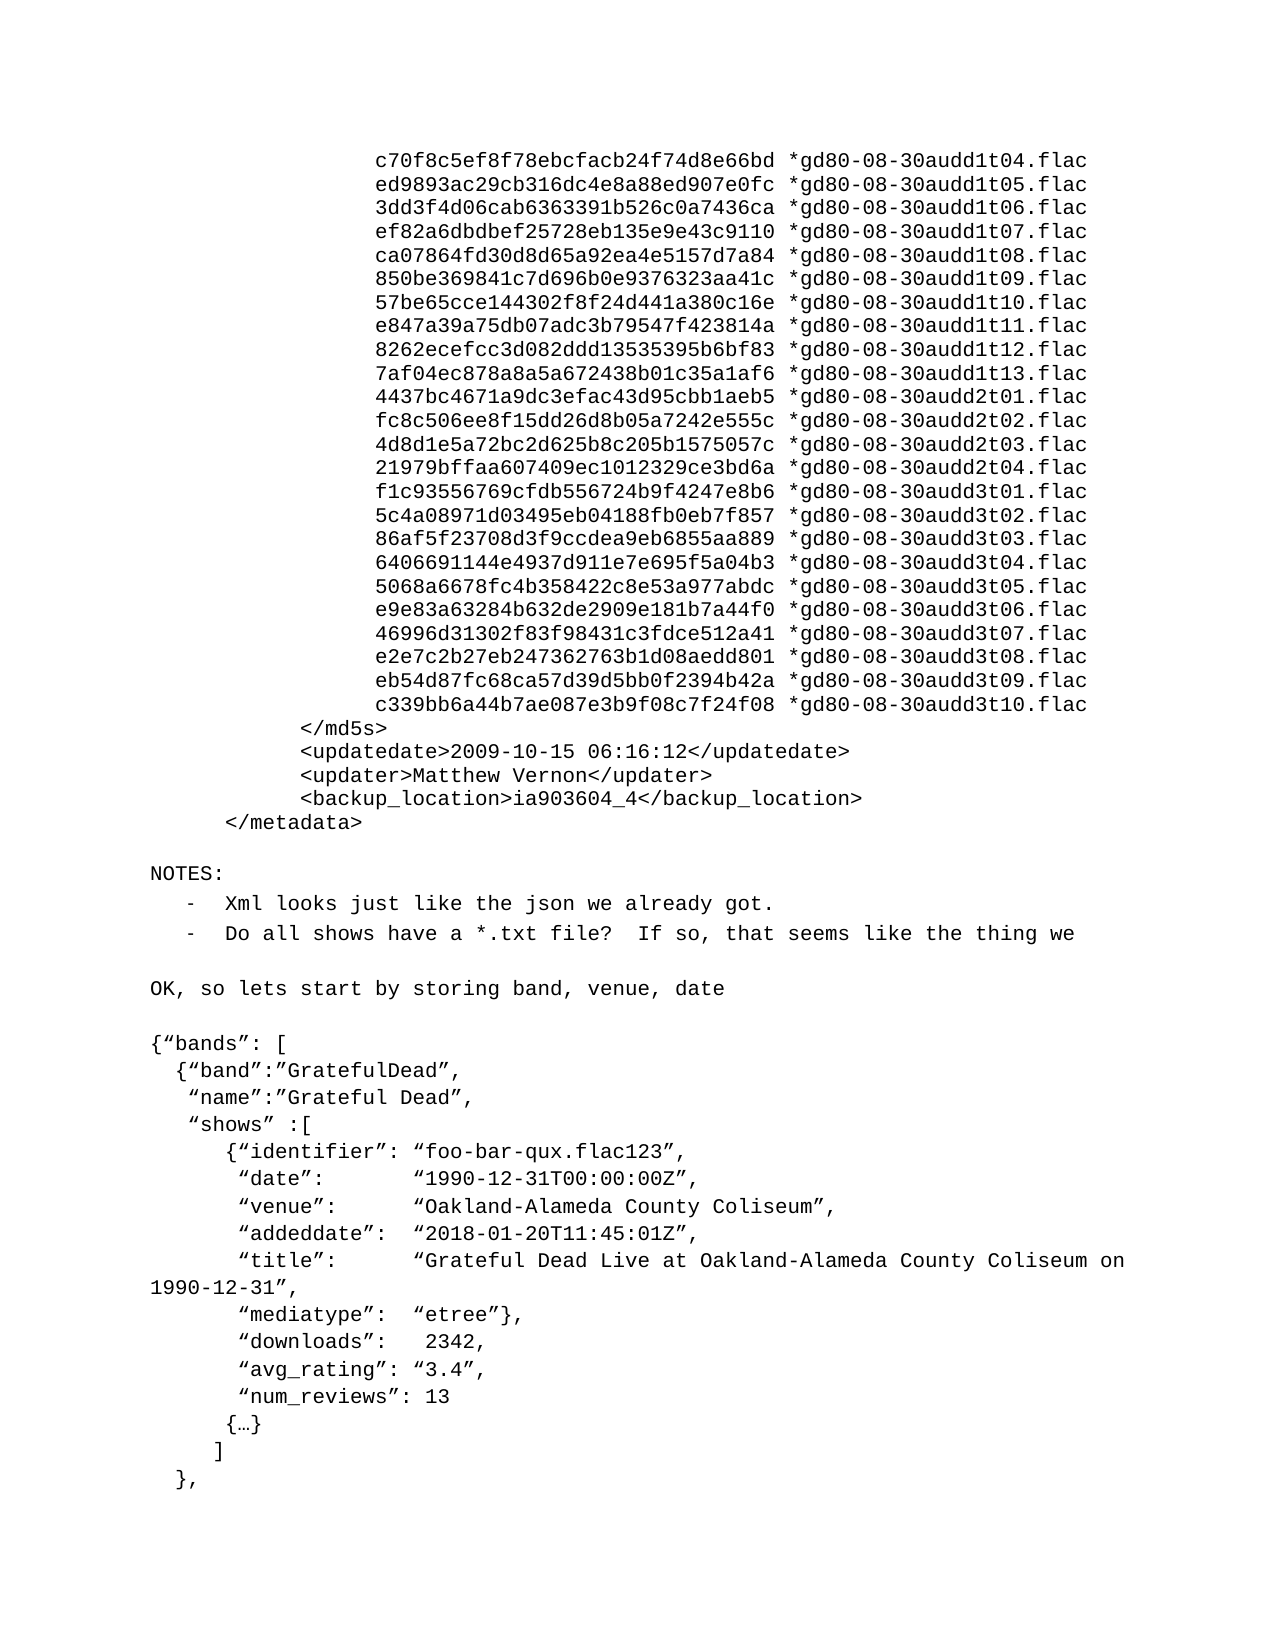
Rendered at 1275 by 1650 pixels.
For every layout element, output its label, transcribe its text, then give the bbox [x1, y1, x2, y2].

text <updatedate>2009-10-15 06:16:12</updatedate> [300, 741, 1125, 765]
text “title”: “Grateful Dead Live at Oakland-Alameda County Coliseum on 1990-12-31”, [150, 1250, 1125, 1301]
text OK, so lets start by storing band, venue, date [150, 978, 1125, 1002]
list Do all shows have a *.txt file? If so, that seems like the thing we [187, 921, 1125, 947]
text <updater>Matthew Vernon</updater> [300, 765, 1125, 788]
text {“bands”: [ [150, 1032, 1125, 1056]
text {…} [150, 1413, 1125, 1437]
text “avg_rating”: “3.4”, [150, 1359, 1125, 1382]
text </md5s> [300, 717, 1125, 741]
text NOTES: [150, 863, 1125, 887]
text “date”: “1990-12-31T00:00:00Z”, [150, 1168, 1125, 1192]
text </metadata> [225, 812, 1125, 836]
text “num_reviews”: 13 [150, 1386, 1125, 1409]
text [375, 150, 1125, 717]
text “mediatype”: “etree”}, [150, 1304, 1125, 1328]
text {“band”:”GratefulDead”, [150, 1060, 1125, 1083]
list Xml looks just like the json we already got. [187, 890, 1125, 917]
text “downloads”: 2342, [150, 1332, 1125, 1355]
text ] [150, 1440, 1125, 1464]
text “name”:”Grateful Dead”, [150, 1087, 1125, 1111]
text {“identifier”: “foo-bar-qux.flac123”, [150, 1141, 1125, 1165]
text “shows” :[ [150, 1114, 1125, 1138]
text “addeddate”: “2018-01-20T11:45:01Z”, [150, 1223, 1125, 1246]
text <backup_location>ia903604_4</backup_location> [300, 788, 1125, 812]
text }, [150, 1467, 1125, 1491]
text “venue”: “Oakland-Alameda County Coliseum”, [150, 1196, 1125, 1219]
